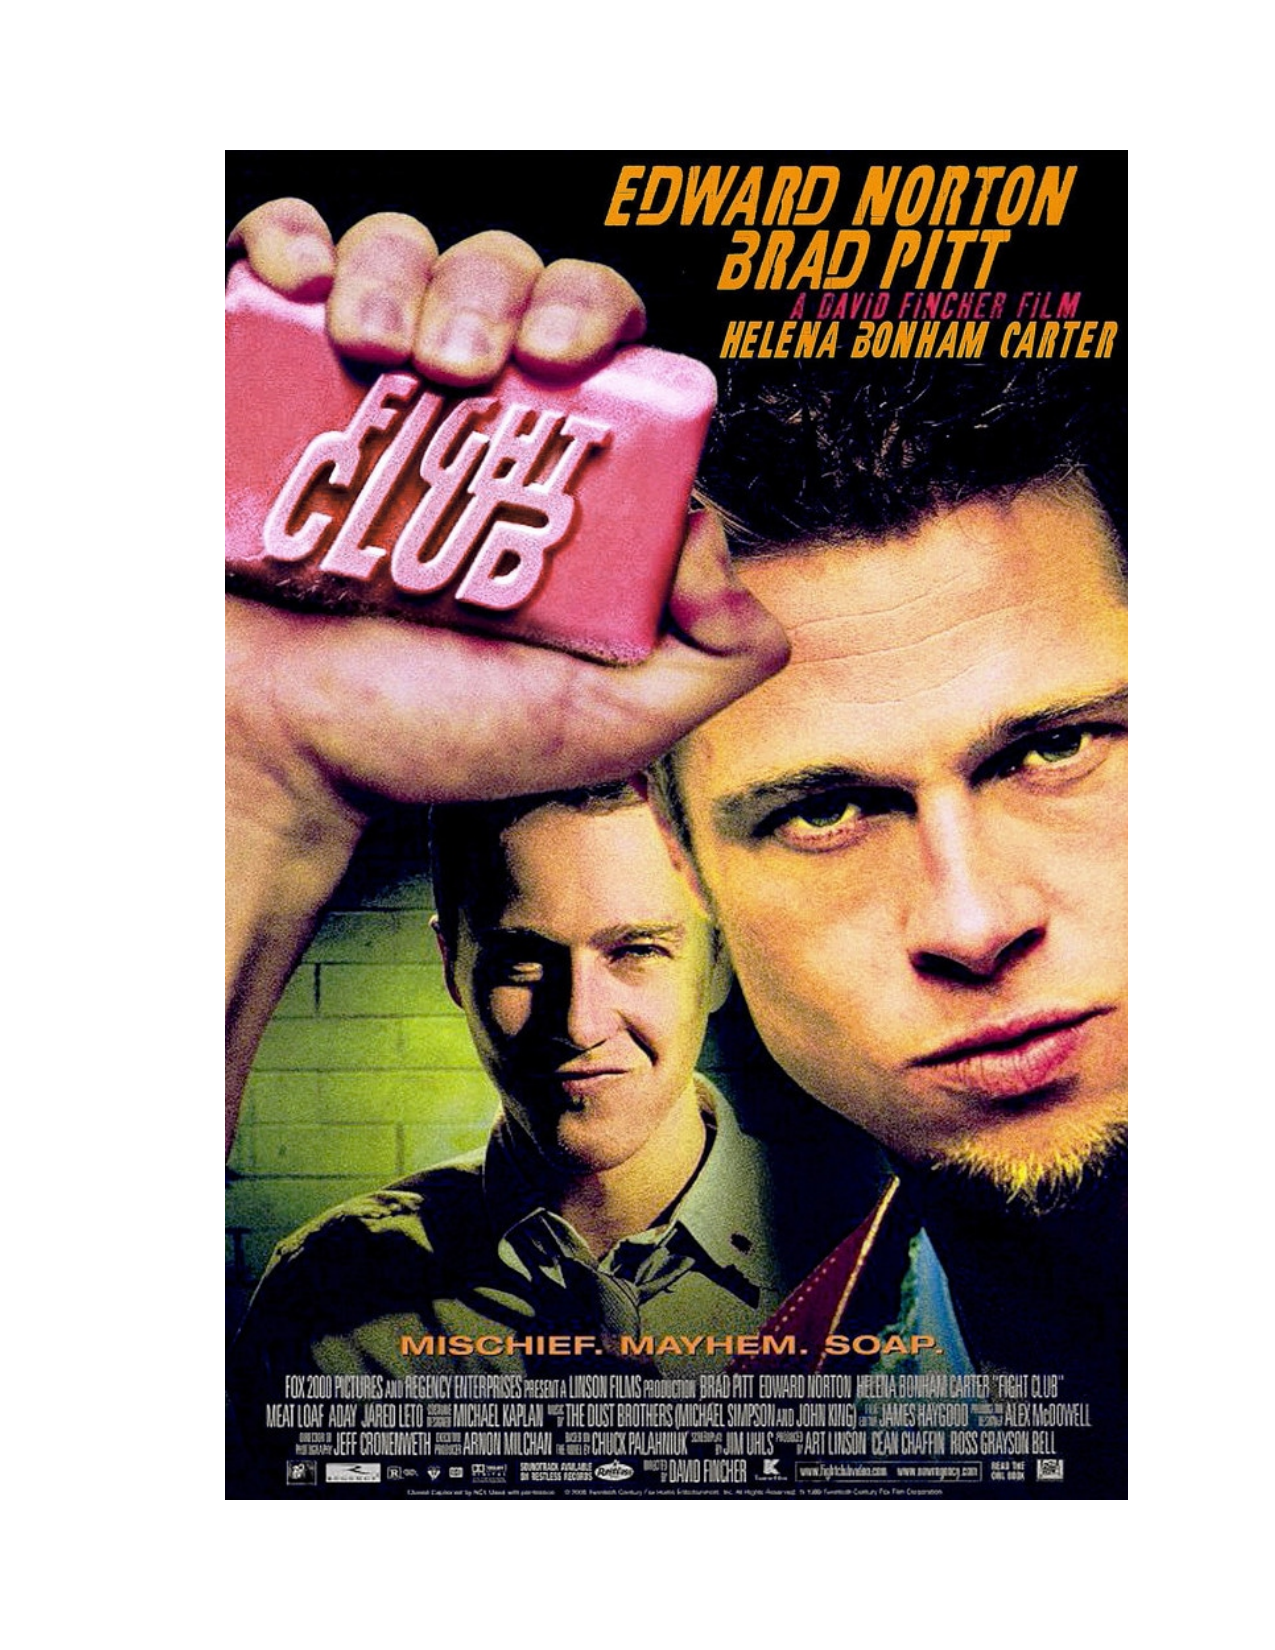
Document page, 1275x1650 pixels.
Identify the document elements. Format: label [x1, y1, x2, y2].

picture [225, 150, 1128, 1500]
